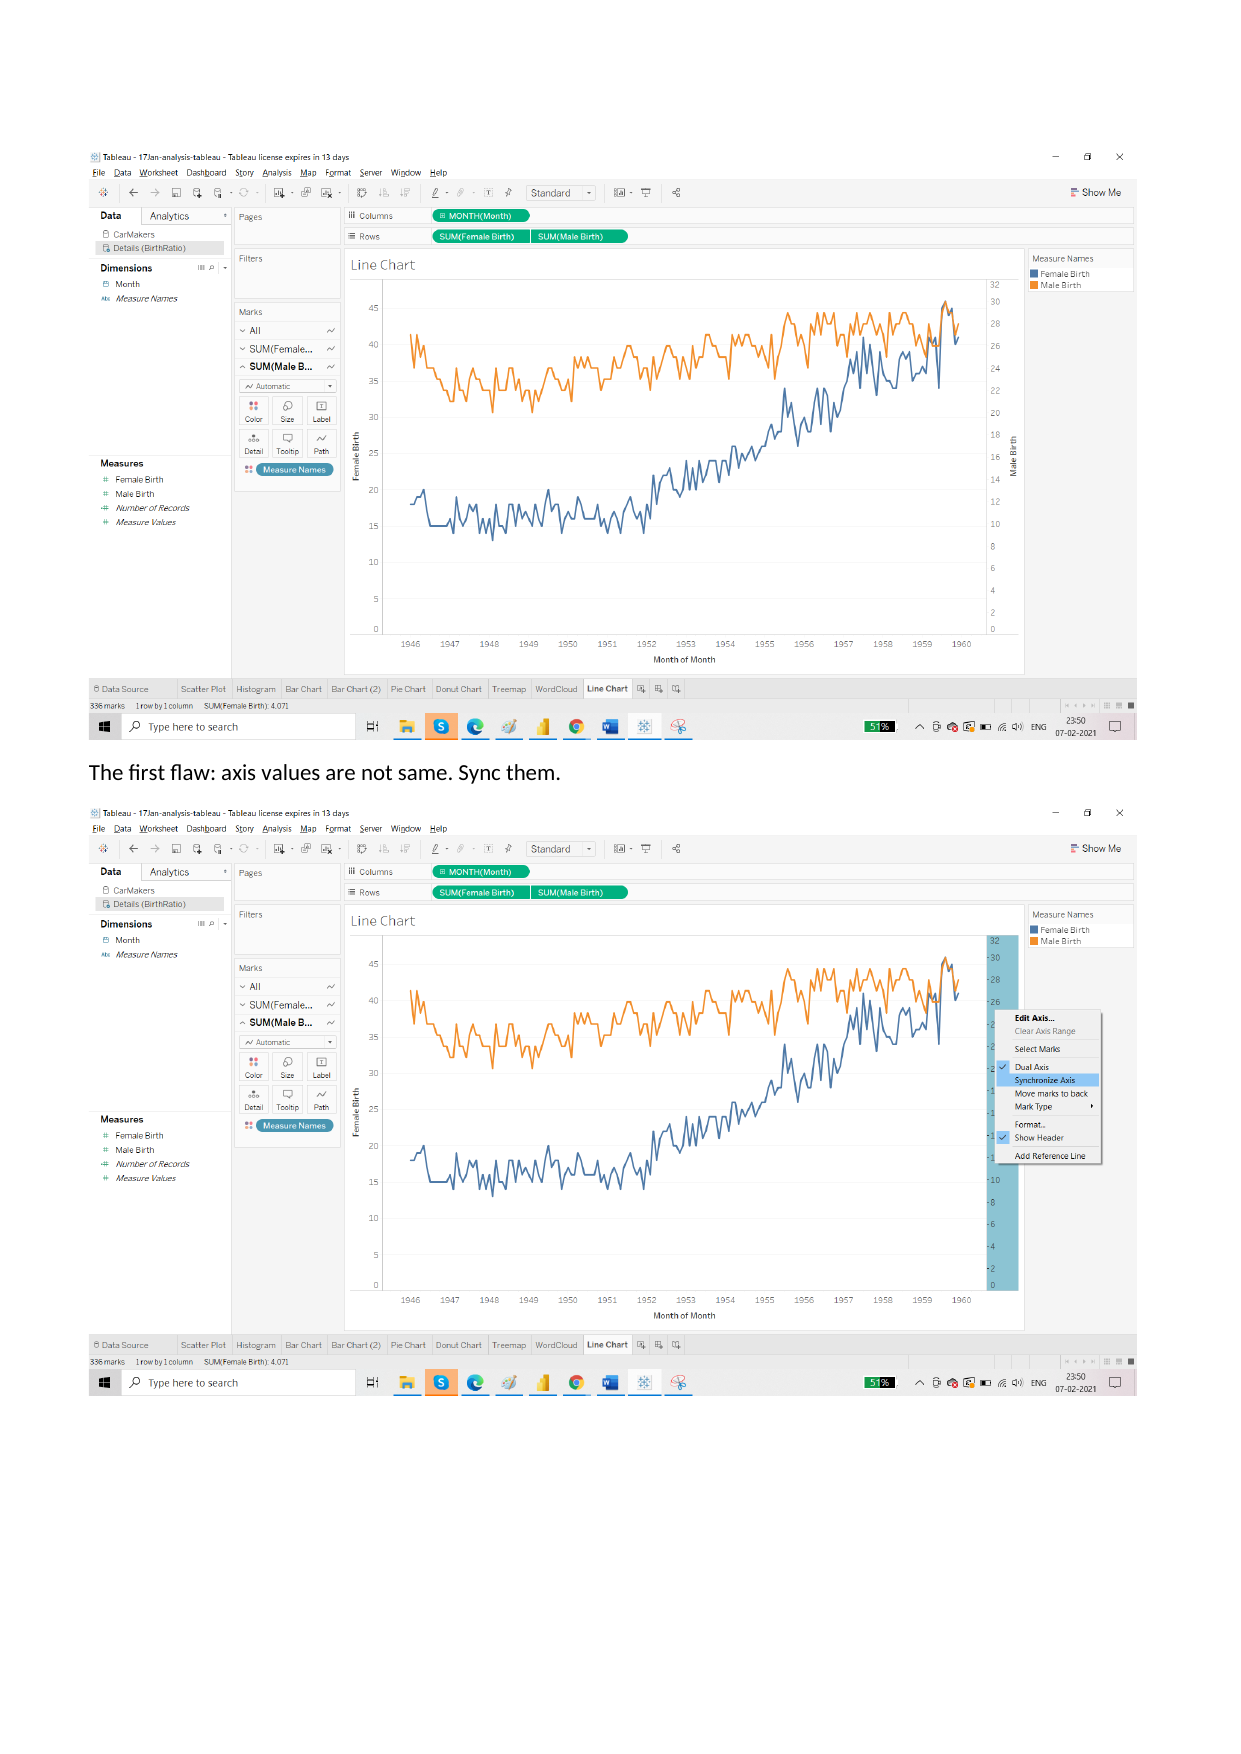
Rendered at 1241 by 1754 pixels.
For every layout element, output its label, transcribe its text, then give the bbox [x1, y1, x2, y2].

picture [88, 150, 1137, 740]
picture [88, 805, 1137, 1396]
text The first flaw: axis values are not same. Sync them. [89, 758, 1137, 787]
